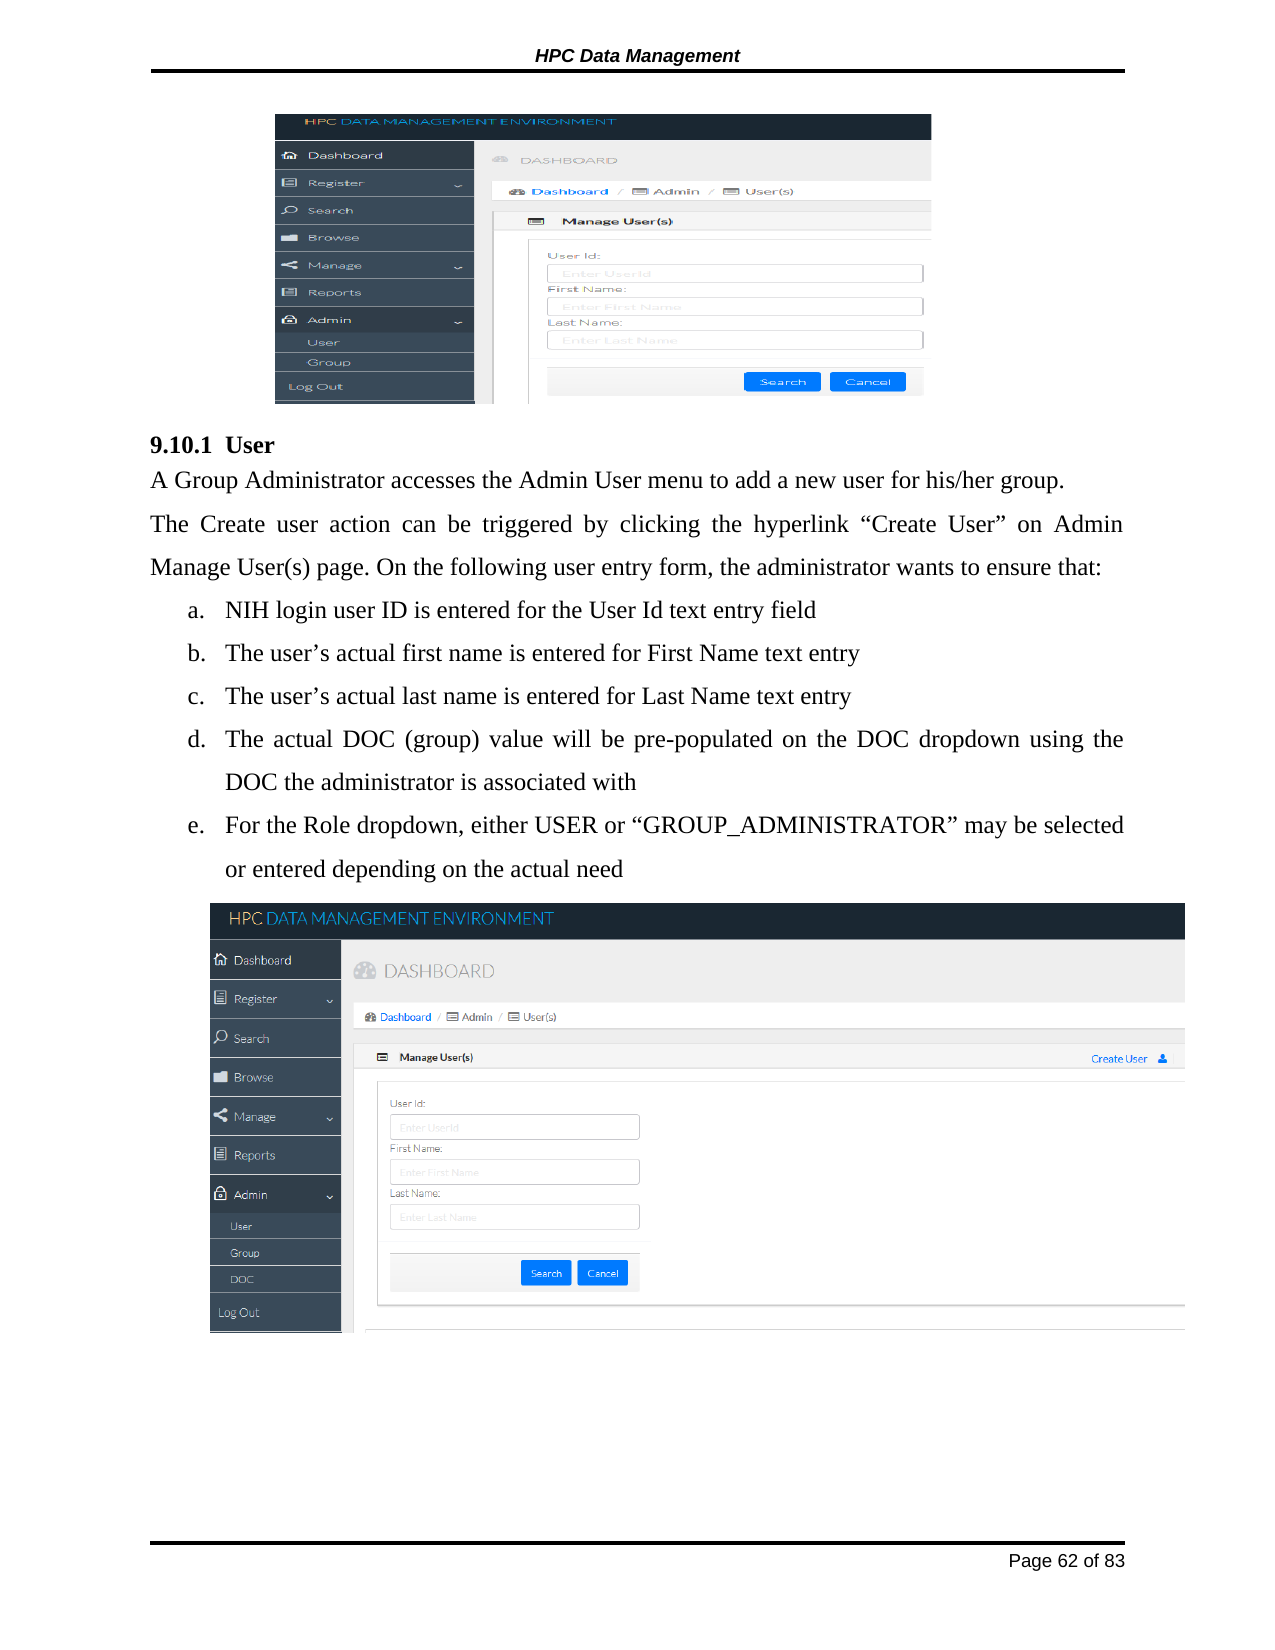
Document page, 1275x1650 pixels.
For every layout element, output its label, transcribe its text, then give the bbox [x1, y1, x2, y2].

list The user’s actual last name is entered for Last Name text entry [187, 681, 1125, 710]
list NIH login user ID is entered for the User Id text entry field [187, 595, 1125, 624]
picture [210, 903, 1185, 1333]
list The user’s actual first name is entered for First Name text entry [187, 638, 1125, 667]
list The actual DOC (group) value will be pre-populated on the DOC dropdown using the DOC the administrator is associated with [187, 724, 1125, 796]
list For the Role dropdown, either USER or “GROUP_ADMINISTRATOR” may be selected or entered depending on the actual need [187, 811, 1125, 882]
text The Create user action can be triggered by clicking the hyperlink “Create User” on Admin Manage User(s) page. On the following user entry form, the administrator wants to ensure that: [150, 509, 1125, 581]
subtitle User [150, 431, 1125, 459]
text A Group Administrator accesses the Admin User menu to add a new user for his/her group. [150, 466, 1125, 494]
picture [275, 114, 932, 404]
